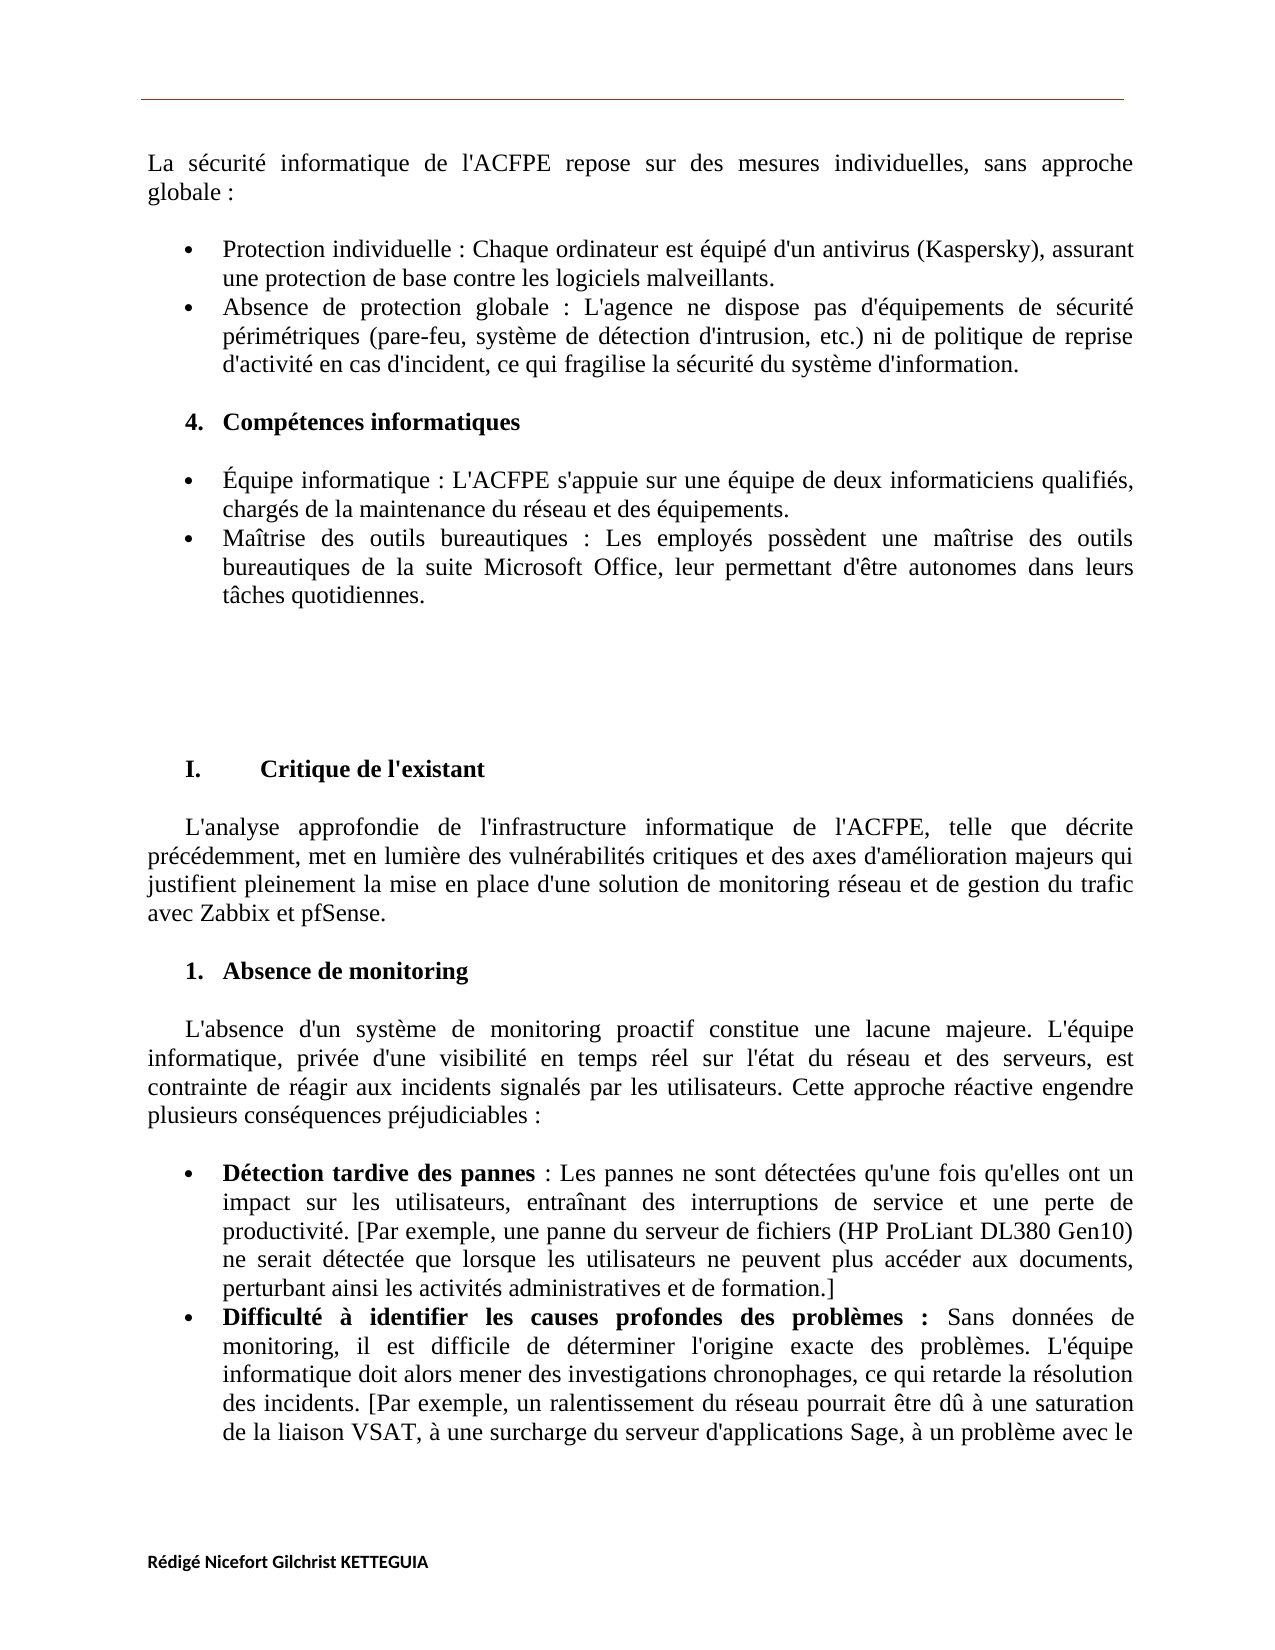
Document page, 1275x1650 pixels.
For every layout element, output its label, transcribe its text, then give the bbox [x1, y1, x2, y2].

list Équipe informatique : L'ACFPE s'appuie sur une équipe de deux informaticiens qualifiés, chargés de la maintenance du réseau et des équipements. [185, 465, 1135, 523]
list Absence de protection globale : L'agence ne dispose pas d'équipements de sécurité périmétriques (pare-feu, système de détection d'intrusion, etc.) ni de politique de reprise d'activité en cas d'incident, ce qui fragilise la sécurité du système d'information. [185, 292, 1135, 378]
list Compétences informatiques [185, 407, 1135, 436]
list Critique de l'existant [185, 754, 1135, 783]
text L'analyse approfondie de l'infrastructure informatique de l'ACFPE, telle que décrite précédemment, met en lumière des vulnérabilités critiques et des axes d'amélioration majeurs qui justifient pleinement la mise en place d'une solution de monitoring réseau et de gestion du trafic avec Zabbix et pfSense. [147, 812, 1135, 927]
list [185, 1302, 1135, 1446]
text L'absence d'un système de monitoring proactif constitue une lacune majeure. L'équipe informatique, privée d'une visibilité en temps réel sur l'état du réseau et des serveurs, est contrainte de réagir aux incidents signalés par les utilisateurs. Cette approche réactive engendre plusieurs conséquences préjudiciables : [147, 1014, 1135, 1129]
text La sécurité informatique de l'ACFPE repose sur des mesures individuelles, sans approche globale : [147, 148, 1135, 205]
list Absence de monitoring [185, 956, 1135, 985]
list Protection individuelle : Chaque ordinateur est équipé d'un antivirus (Kaspersky), assurant une protection de base contre les logiciels malveillants. [185, 234, 1135, 292]
list Détection tardive des pannes : Les pannes ne sont détectées qu'une fois qu'elles ont un impact sur les utilisateurs, entraînant des interruptions de service et une perte de productivité. [Par exemple, une panne du serveur de fichiers (HP ProLiant DL380 Gen10) ne serait détectée que lorsque les utilisateurs ne peuvent plus accéder aux documents, perturbant ainsi les activités administratives et de formation.] [185, 1158, 1135, 1302]
list Maîtrise des outils bureautiques : Les employés possèdent une maîtrise des outils bureautiques de la suite Microsoft Office, leur permettant d'être autonomes dans leurs tâches quotidiennes. [185, 523, 1135, 609]
